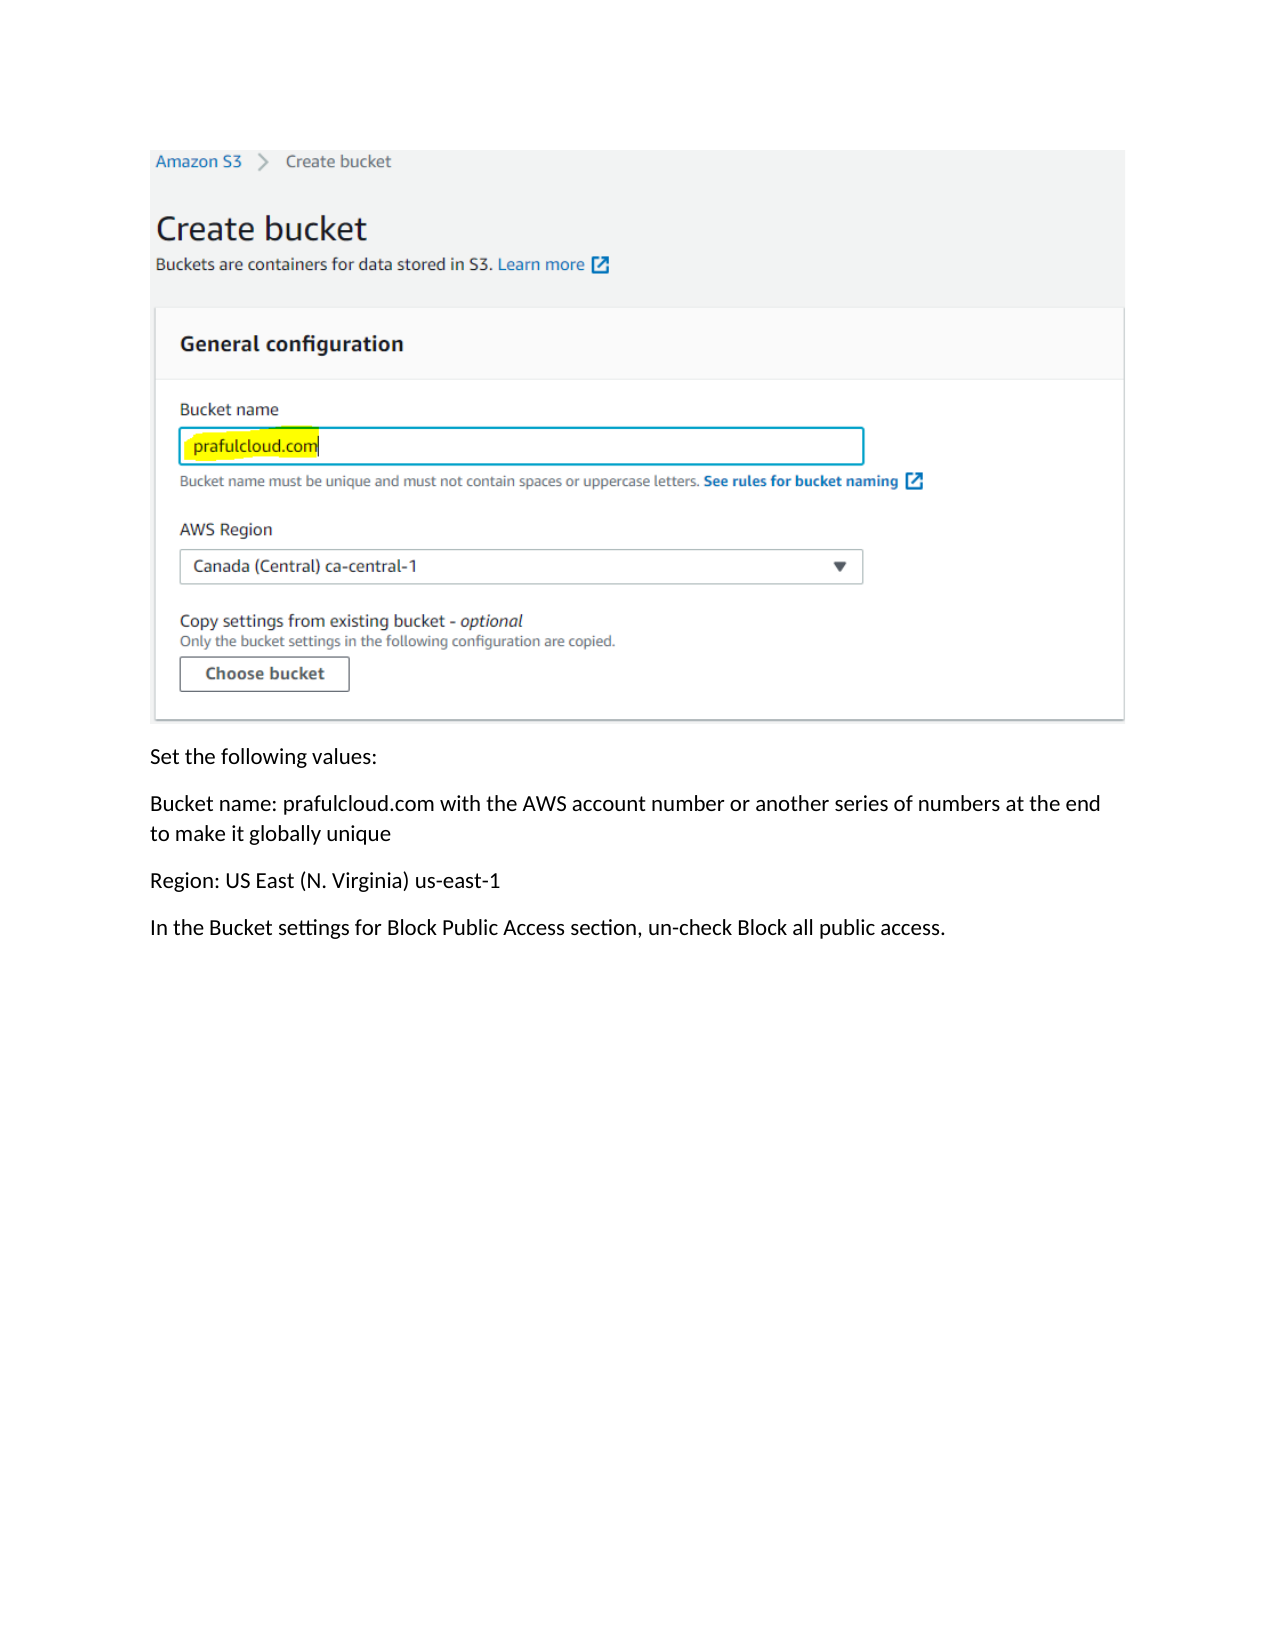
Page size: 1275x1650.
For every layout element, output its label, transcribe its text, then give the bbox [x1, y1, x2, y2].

text Bucket name: prafulcloud.com with the AWS account number or another series of numbers at the end to make it globally unique [150, 789, 1125, 848]
text Region: US East (N. Virginia) us-east-1 [150, 866, 1125, 894]
text Set the following values: [150, 742, 1125, 771]
text In the Bucket settings for Block Public Access section, un-check Block all public access. [150, 913, 1125, 941]
picture [150, 150, 1125, 724]
